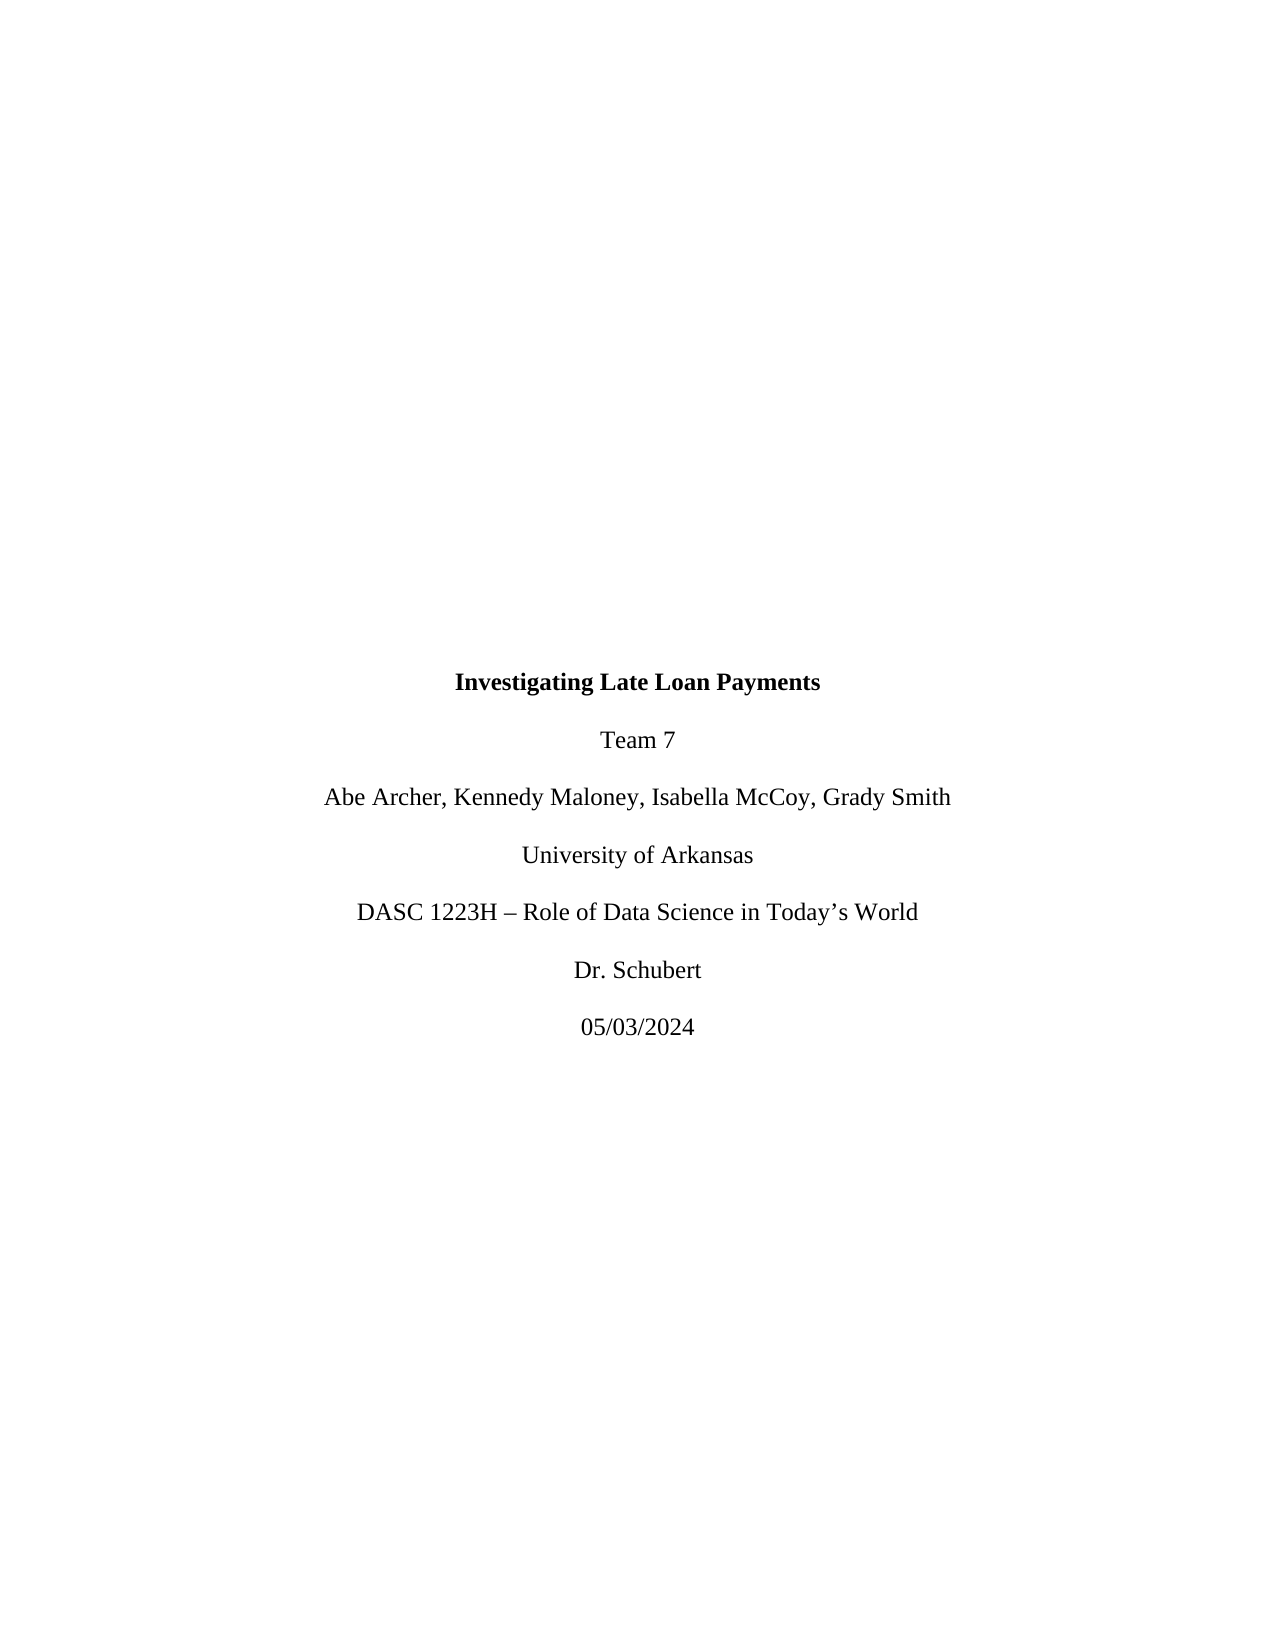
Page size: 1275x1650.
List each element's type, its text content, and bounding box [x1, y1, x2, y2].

text Dr. Schubert [150, 955, 1125, 984]
text Investigating Late Loan Payments [150, 667, 1125, 696]
text University of Arkansas [150, 840, 1125, 869]
text Abe Archer, Kennedy Maloney, Isabella McCoy, Grady Smith [150, 782, 1125, 811]
text DASC 1223H – Role of Data Science in Today’s World [150, 897, 1125, 926]
text Team 7 [150, 725, 1125, 754]
text 05/03/2024 [150, 1012, 1125, 1041]
